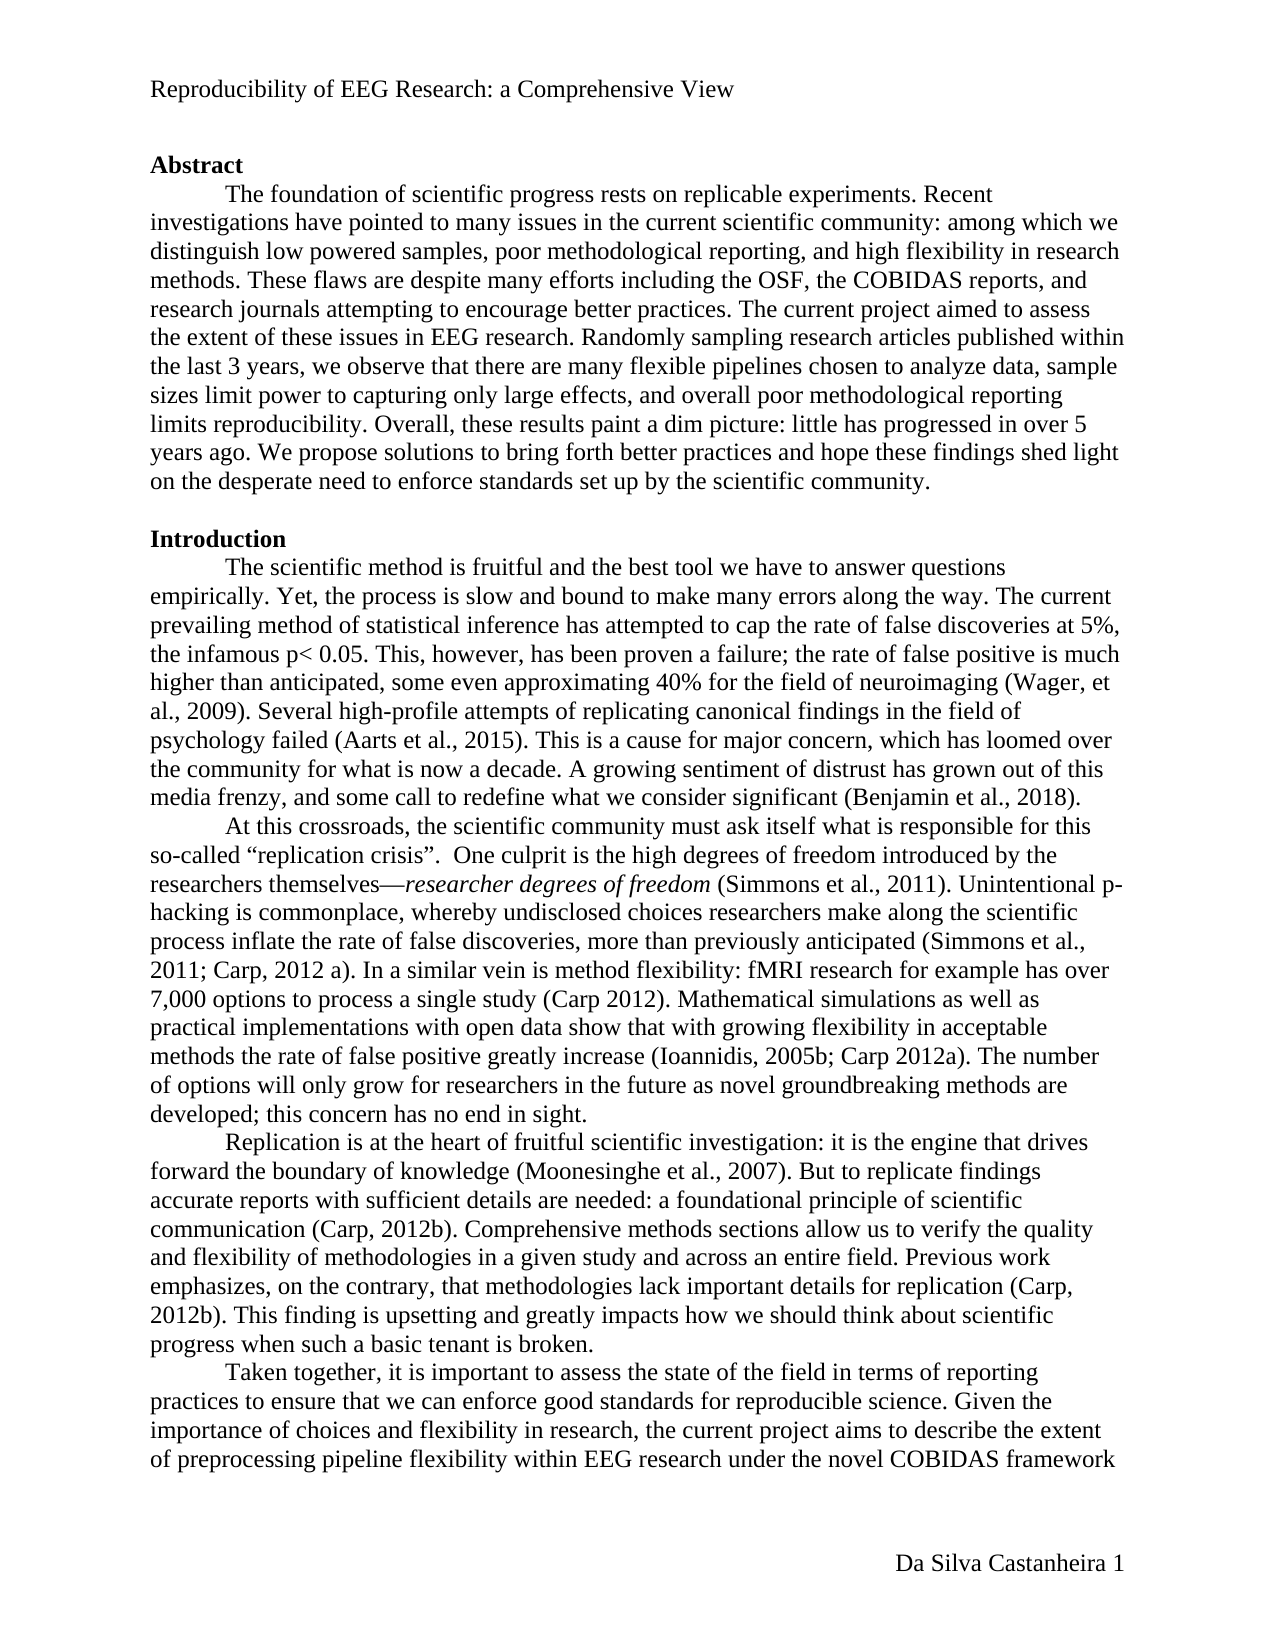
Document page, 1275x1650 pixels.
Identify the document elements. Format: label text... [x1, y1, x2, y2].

text At this crossroads, the scientific community must ask itself what is responsible for this so-called “replication crisis”. One culprit is the high degrees of freedom introduced by the researchers themselves—researcher degrees of freedom (Simmons et al., 2011). Unintentional p-hacking is commonplace, whereby undisclosed choices researchers make along the scientific process inflate the rate of false discoveries, more than previously anticipated (Simmons et al., 2011; Carp, 2012 a). In a similar vein is method flexibility: fMRI research for example has over 7,000 options to process a single study (Carp 2012). Mathematical simulations as well as practical implementations with open data show that with growing flexibility in acceptable methods the rate of false positive greatly increase (Ioannidis, 2005b; Carp 2012a). The number of options will only grow for researchers in the future as novel groundbreaking methods are developed; this concern has no end in sight. [150, 811, 1125, 1127]
text The scientific method is fruitful and the best tool we have to answer questions empirically. Yet, the process is slow and bound to make many errors along the way. The current prevailing method of statistical inference has attempted to cap the rate of false discoveries at 5%, the infamous p< 0.05. This, however, has been proven a failure; the rate of false positive is much higher than anticipated, some even approximating 40% for the field of neuroimaging (Wager, et al., 2009). Several high-profile attempts of replicating canonical findings in the field of psychology failed (Aarts et al., 2015). This is a cause for major concern, which has loomed over the community for what is now a decade. A growing sentiment of distrust has grown out of this media frenzy, and some call to redefine what we consider significant (Benjamin et al., 2018). [150, 552, 1125, 811]
text The foundation of scientific progress rests on replicable experiments. Recent investigations have pointed to many issues in the current scientific community: among which we distinguish low powered samples, poor methodological reporting, and high flexibility in research methods. These flaws are despite many efforts including the OSF, the COBIDAS reports, and research journals attempting to encourage better practices. The current project aimed to assess the extent of these issues in EEG research. Randomly sampling research articles published within the last 3 years, we observe that there are many flexible pipelines chosen to analyze data, sample sizes limit power to capturing only large effects, and overall poor methodological reporting limits reproducibility. Overall, these results paint a dim picture: little has progressed in over 5 years ago. We propose solutions to bring forth better practices and hope these findings shed light on the desperate need to enforce standards set up by the scientific community. [150, 179, 1125, 495]
text Abstract [150, 150, 1125, 179]
text Introduction [150, 524, 1125, 552]
text Replication is at the heart of fruitful scientific investigation: it is the engine that drives forward the boundary of knowledge (Moonesinghe et al., 2007). But to replicate findings accurate reports with sufficient details are needed: a foundational principle of scientific communication (Carp, 2012b). Comprehensive methods sections allow us to verify the quality and flexibility of methodologies in a given study and across an entire field. Previous work emphasizes, on the contrary, that methodologies lack important details for replication (Carp, 2012b). This finding is upsetting and greatly impacts how we should think about scientific progress when such a basic tenant is broken. [150, 1127, 1125, 1357]
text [150, 1357, 1125, 1472]
